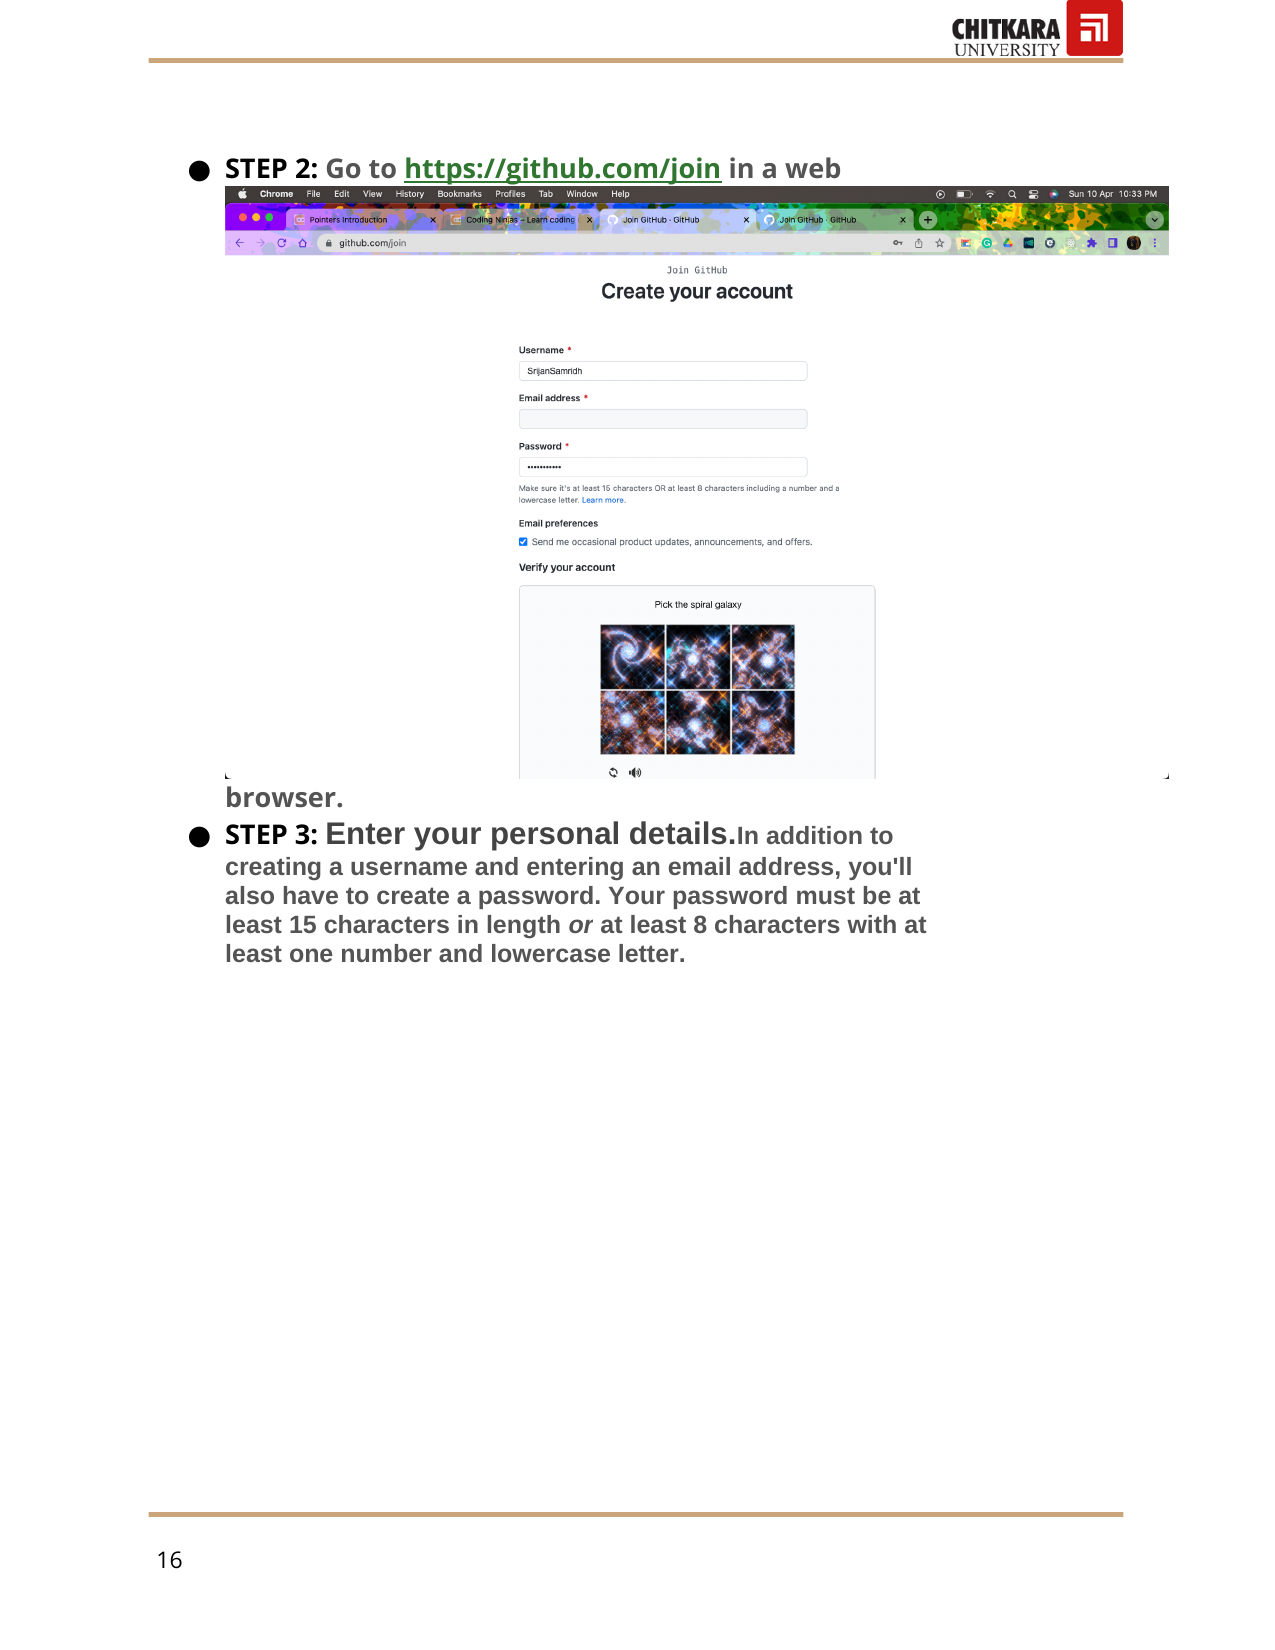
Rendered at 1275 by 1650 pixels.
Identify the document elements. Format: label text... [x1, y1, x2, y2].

subtitle STEP 3: Enter your personal details.In addition to creating a username and entering an email address, you'll also have to create a password. Your password must be at least 15 characters in length or at least 8 characters with at least one number and lowercase letter. [187, 815, 939, 967]
picture [148, 0, 1125, 63]
picture [148, 1512, 1124, 1517]
subtitle STEP 2: Go to https://github.com/join in a web browser. [187, 150, 939, 815]
picture [225, 186, 1169, 779]
